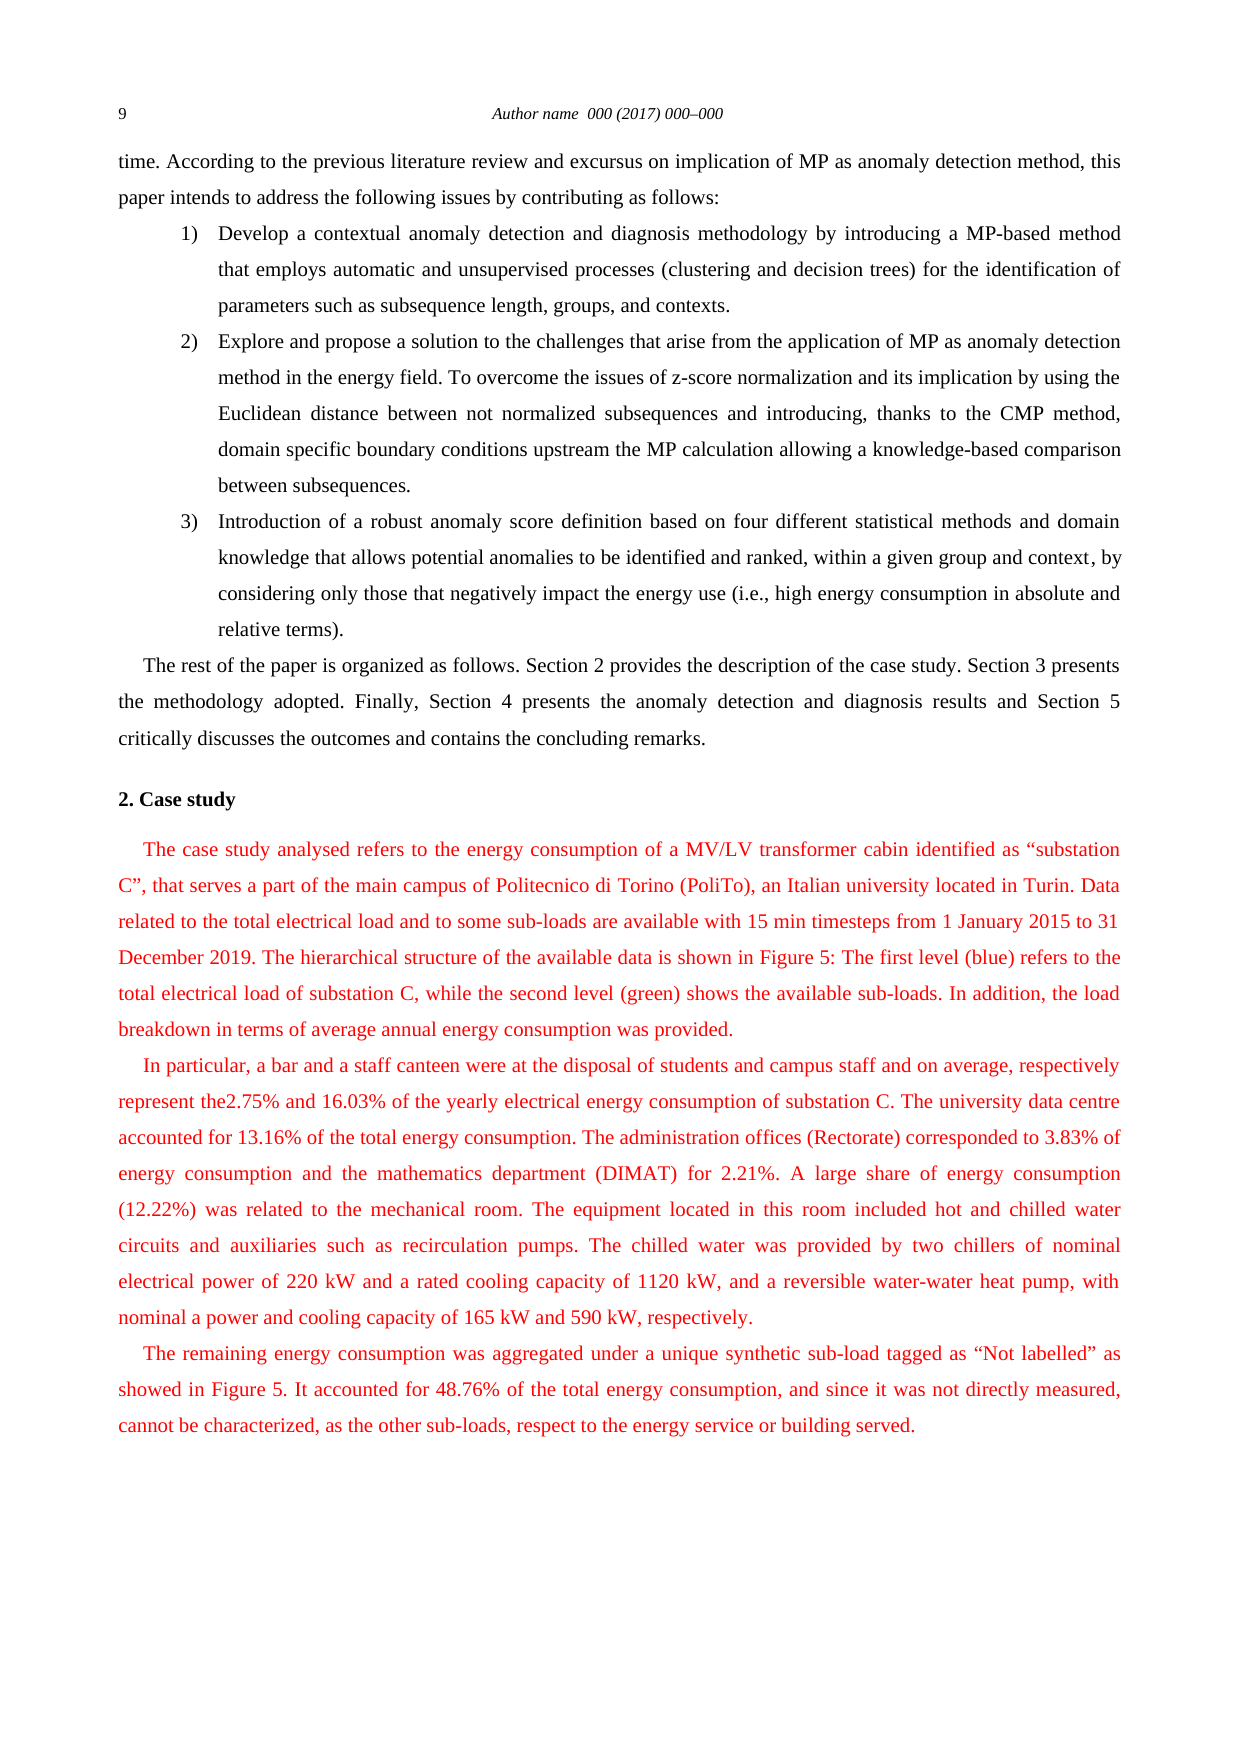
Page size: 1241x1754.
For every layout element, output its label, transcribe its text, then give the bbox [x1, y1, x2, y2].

list Explore and propose a solution to the challenges that arise from the application of MP as anomaly detection method in the energy field. To overcome the issues of z-score normalization and its implication by using the Euclidean distance between not normalized subsequences and introducing, thanks to the CMP method, domain specific boundary conditions upstream the MP calculation allowing a knowledge-based comparison between subsequences. [180, 329, 1122, 497]
text The case study analysed refers to the energy consumption of a MV/LV transformer cabin identified as “substation C”, that serves a part of the main campus of Politecnico di Torino (PoliTo), an Italian university located in Turin. Data related to the total electrical load and to some sub-loads are available with 15 min timesteps from 1 January 2015 to 31 December 2019. The hierarchical structure of the available data is shown in Figure 5: The first level (blue) refers to the total electrical load of substation C, while the second level (green) shows the available sub-loads. In addition, the load breakdown in terms of average annual energy consumption was provided. [118, 836, 1122, 1041]
text In particular, a bar and a staff canteen were at the disposal of students and campus staff and on average, respectively represent the2.75% and 16.03% of the yearly electrical energy consumption of substation C. The university data centre accounted for 13.16% of the total energy consumption. The administration offices (Rectorate) corresponded to 3.83% of energy consumption and the mathematics department (DIMAT) for 2.21%. A large share of energy consumption (12.22%) was related to the mechanical room. The equipment located in this room included hot and chilled water circuits and auxiliaries such as recirculation pumps. The chilled water was provided by two chillers of nominal electrical power of 220 kW and a rated cooling capacity of 1120 kW, and a reversible water-water heat pump, with nominal a power and cooling capacity of 165 kW and 590 kW, respectively. [118, 1053, 1122, 1329]
text The rest of the paper is organized as follows. Section 2 provides the description of the case study. Section 3 presents the methodology adopted. Finally, Section 4 presents the anomaly detection and diagnosis results and Section 5 critically discusses the outcomes and contains the concluding remarks. [118, 653, 1122, 749]
text Case study [118, 786, 1122, 811]
list Develop a contextual anomaly detection and diagnosis methodology by introducing a MP-based method that employs automatic and unsupervised processes (clustering and decision trees) for the identification of parameters such as subsequence length, groups, and contexts. [180, 221, 1122, 317]
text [118, 149, 1122, 209]
list Introduction of a robust anomaly score definition based on four different statistical methods and domain knowledge that allows potential anomalies to be identified and ranked, within a given group and context, by considering only those that negatively impact the energy use (i.e., high energy consumption in absolute and relative terms). [180, 509, 1122, 641]
text The remaining energy consumption was aggregated under a unique synthetic sub-load tagged as “Not labelled” as showed in Figure 5. It accounted for 48.76% of the total energy consumption, and since it was not directly measured, cannot be characterized, as the other sub-loads, respect to the energy service or building served. [118, 1341, 1122, 1437]
